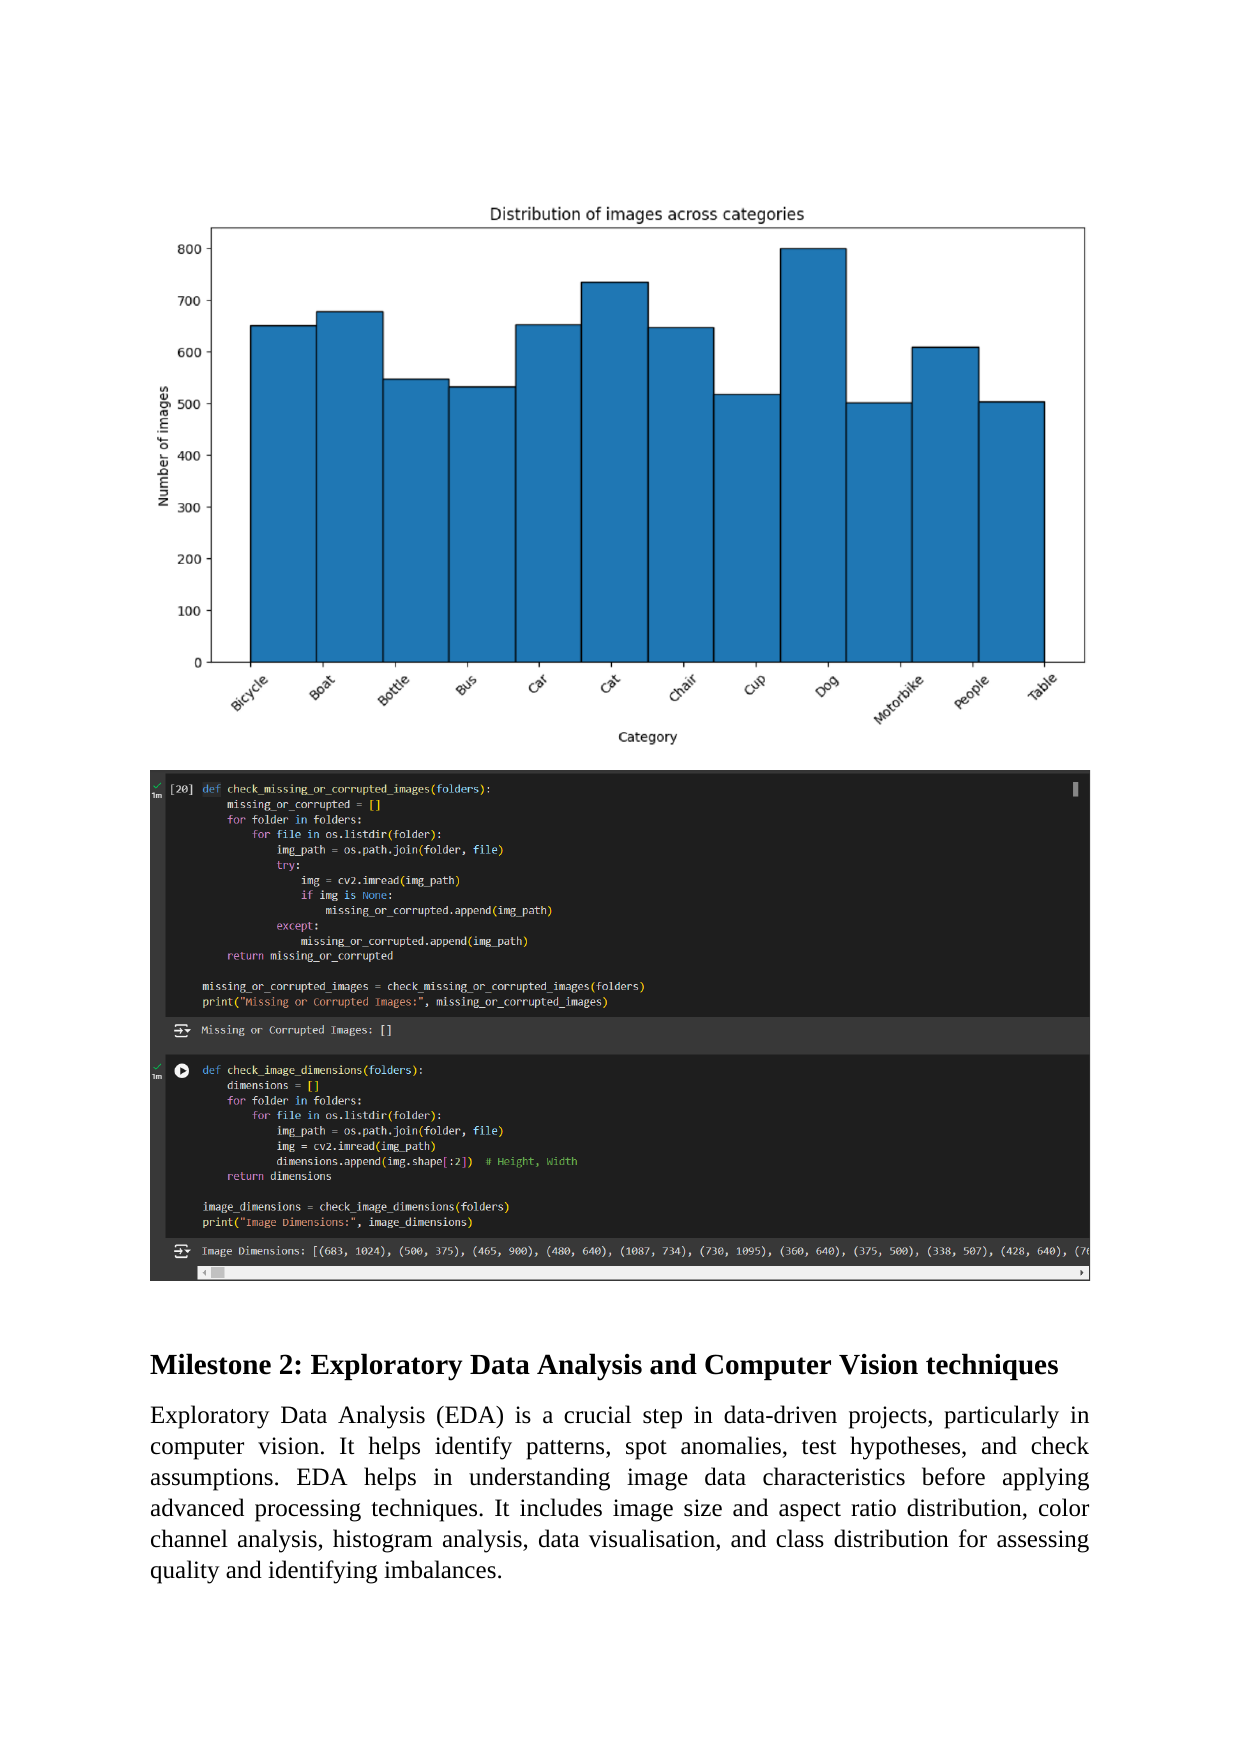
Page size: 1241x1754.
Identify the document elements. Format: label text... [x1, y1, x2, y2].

picture [150, 197, 1091, 752]
picture [150, 770, 1091, 1281]
text Milestone 2: Exploratory Data Analysis and Computer Vision techniques [150, 1347, 1090, 1381]
text Exploratory Data Analysis (EDA) is a crucial step in data-driven projects, particularly in computer vision. It helps identify patterns, spot anomalies, test hypotheses, and check assumptions. EDA helps in understanding image data characteristics before applying advanced processing techniques. It includes image size and aspect ratio distribution, color channel analysis, histogram analysis, data visualisation, and class distribution for assessing quality and identifying imbalances. [150, 1400, 1090, 1584]
